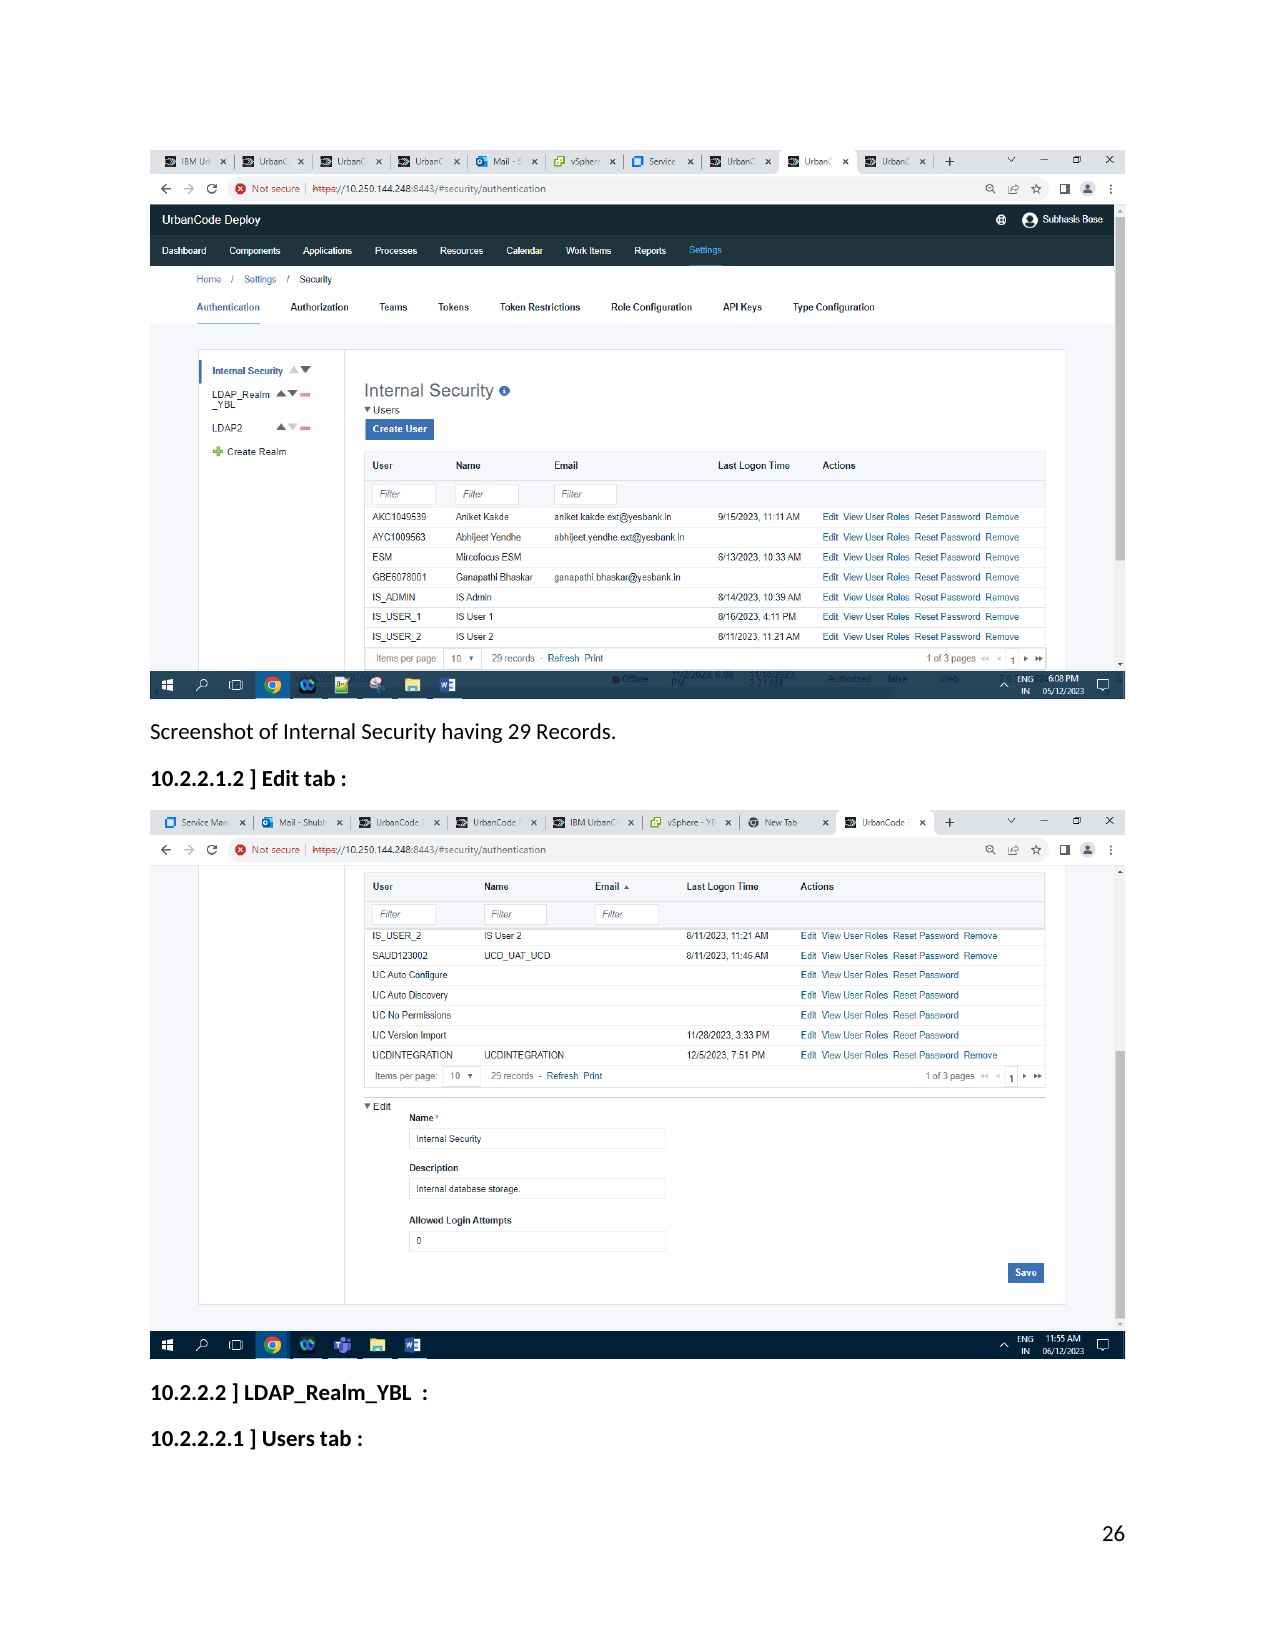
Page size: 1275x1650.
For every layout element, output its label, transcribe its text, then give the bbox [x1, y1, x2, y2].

picture [150, 150, 1125, 699]
picture [150, 810, 1125, 1359]
text Screenshot of Internal Security having 29 Records. [150, 717, 1125, 745]
text 10.2.2.2 ] LDAP_Realm_YBL : [150, 1378, 1125, 1406]
text 10.2.2.2.1 ] Users tab : [150, 1424, 1125, 1453]
text 10.2.2.1.2 ] Edit tab : [150, 764, 1125, 792]
